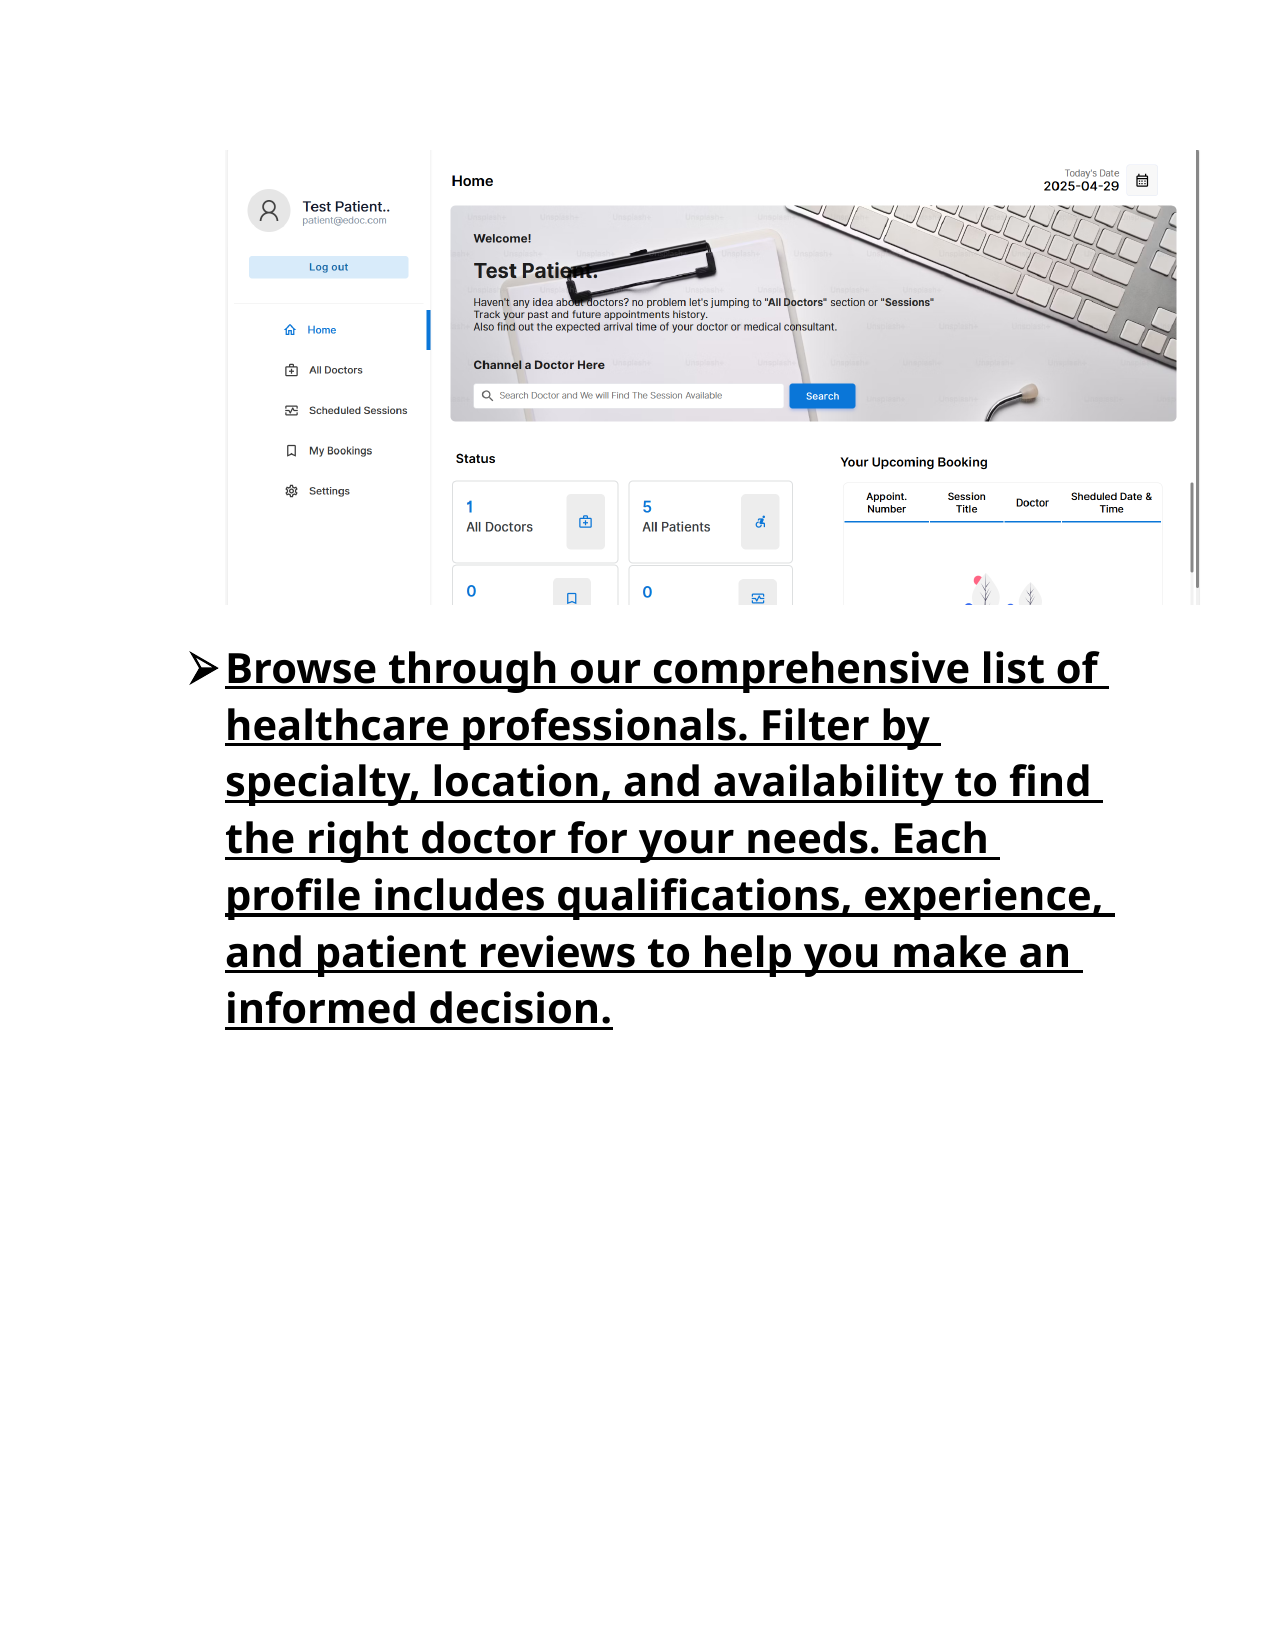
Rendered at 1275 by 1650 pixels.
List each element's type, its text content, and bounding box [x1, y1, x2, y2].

picture [225, 150, 1200, 605]
list Browse through our comprehensive list of healthcare professionals. Filter by specialty, location, and availability to find the right doctor for your needs. Each profile includes qualifications, experience, and patient reviews to help you make an informed decision. [187, 638, 1125, 1036]
